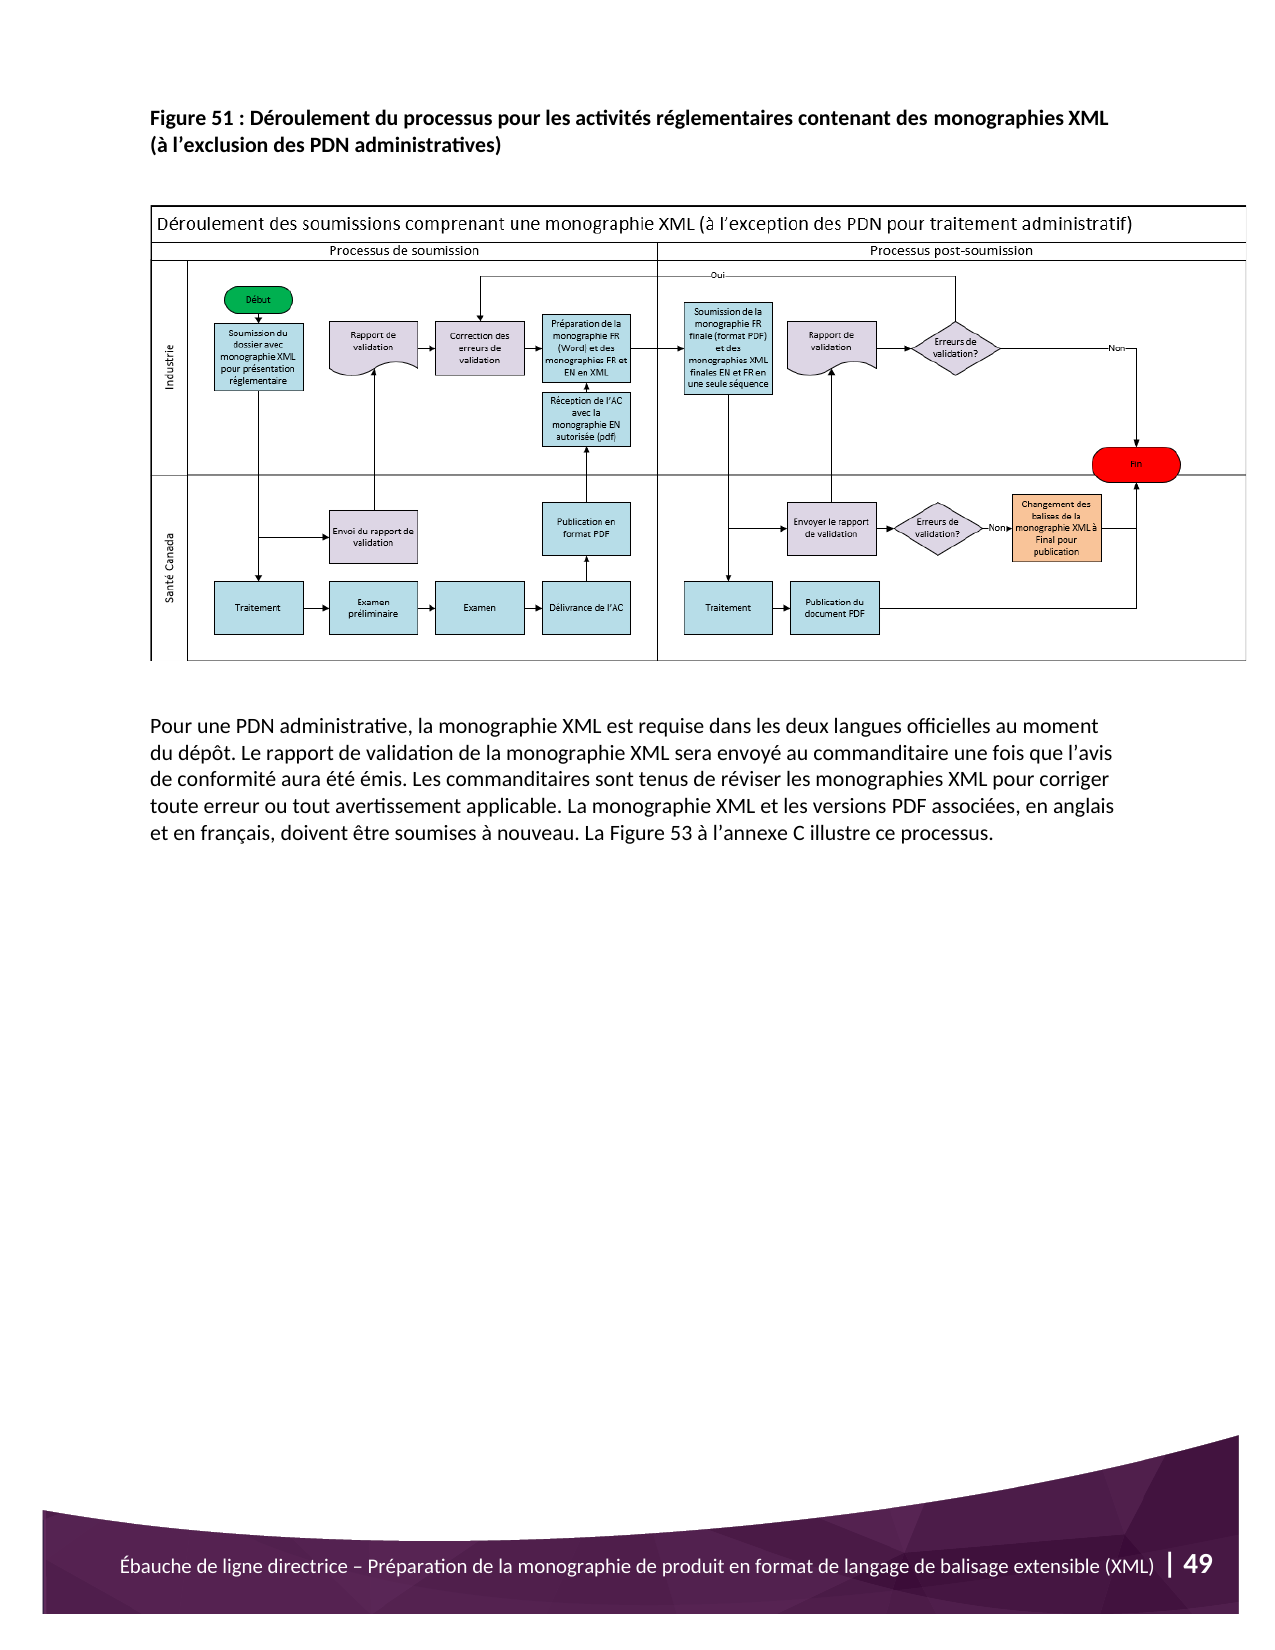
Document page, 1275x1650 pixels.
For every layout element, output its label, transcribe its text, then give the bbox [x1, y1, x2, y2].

picture [5, 1404, 1270, 1650]
text Figure 51 : Déroulement du processus pour les activités réglementaires contenant des monographies XML (à l’exclusion des PDN administratives) [150, 104, 1125, 158]
text Pour une PDN administrative, la monographie XML est requise dans les deux langues officielles au moment du dépôt. Le rapport de validation de la monographie XML sera envoyé au commanditaire une fois que l’avis de conformité aura été émis. Les commanditaires sont tenus de réviser les monographies XML pour corriger toute erreur ou tout avertissement applicable. La monographie XML et les versions PDF associées, en anglais et en français, doivent être soumises à nouveau. La Figure 53 à l’annexe C illustre ce processus. [150, 712, 1125, 846]
picture [150, 205, 1247, 661]
